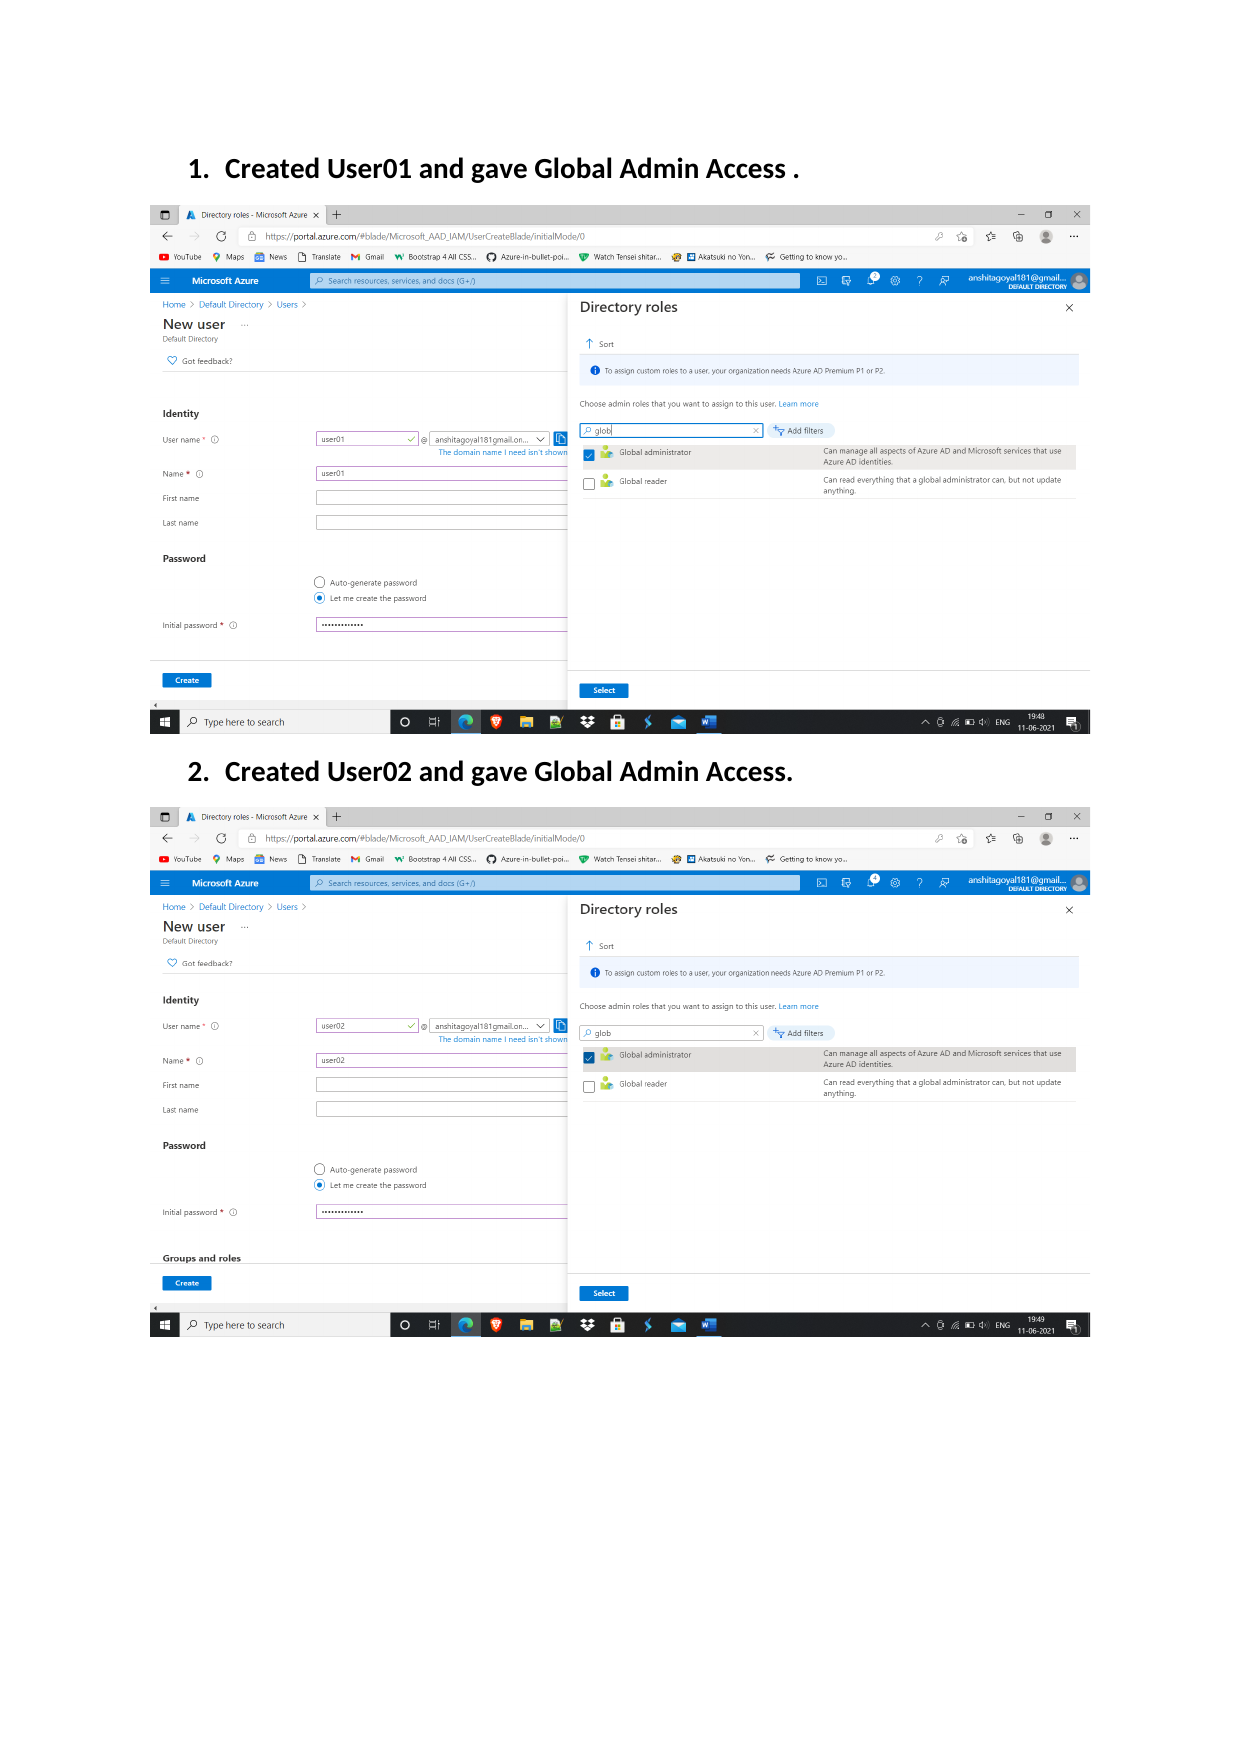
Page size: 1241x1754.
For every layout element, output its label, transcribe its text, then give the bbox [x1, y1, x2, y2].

picture [150, 807, 1091, 1337]
list Created User02 and gave Global Admin Access. [187, 753, 1090, 788]
list Created User01 and gave Global Admin Access . [187, 150, 1090, 186]
picture [150, 205, 1091, 734]
